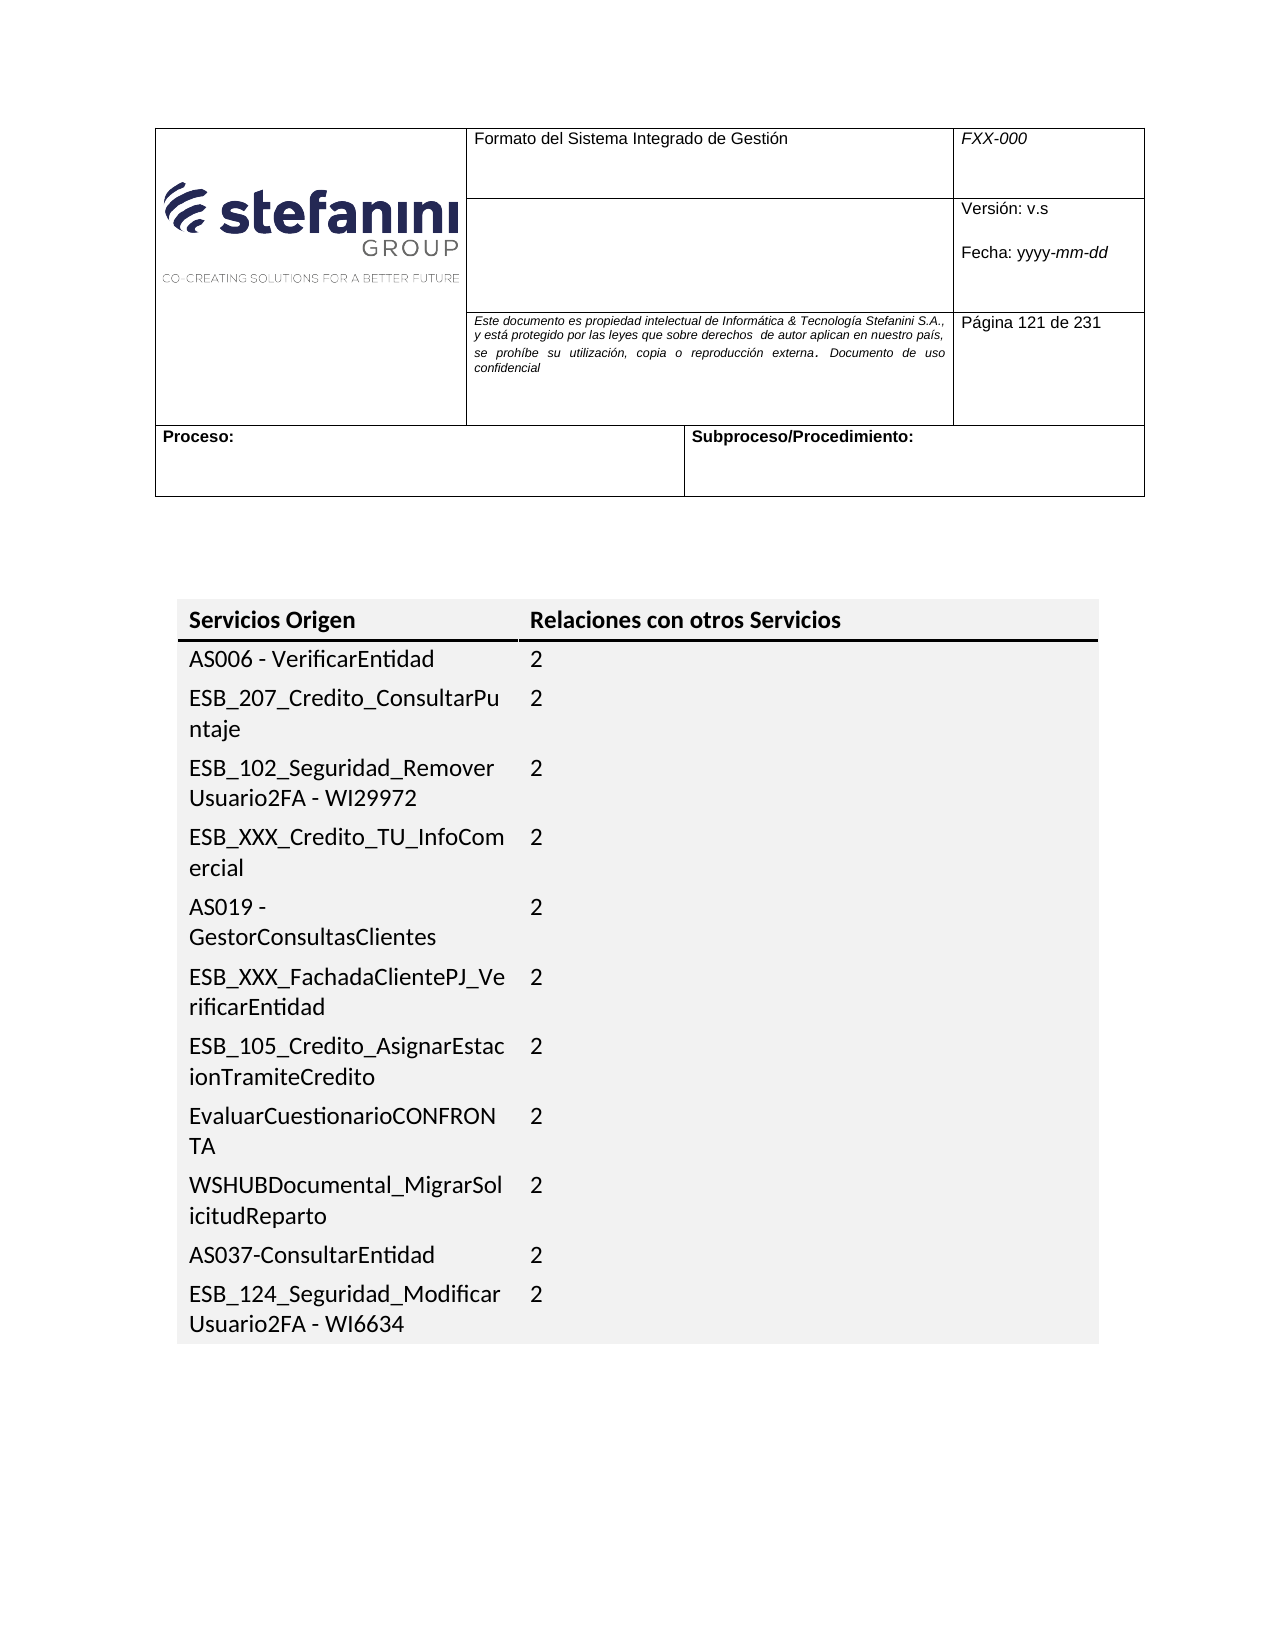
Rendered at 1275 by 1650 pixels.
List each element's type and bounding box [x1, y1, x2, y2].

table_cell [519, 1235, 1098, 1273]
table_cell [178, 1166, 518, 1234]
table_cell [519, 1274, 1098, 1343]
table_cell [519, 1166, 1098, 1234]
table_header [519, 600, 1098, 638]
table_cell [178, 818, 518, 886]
picture [162, 182, 460, 286]
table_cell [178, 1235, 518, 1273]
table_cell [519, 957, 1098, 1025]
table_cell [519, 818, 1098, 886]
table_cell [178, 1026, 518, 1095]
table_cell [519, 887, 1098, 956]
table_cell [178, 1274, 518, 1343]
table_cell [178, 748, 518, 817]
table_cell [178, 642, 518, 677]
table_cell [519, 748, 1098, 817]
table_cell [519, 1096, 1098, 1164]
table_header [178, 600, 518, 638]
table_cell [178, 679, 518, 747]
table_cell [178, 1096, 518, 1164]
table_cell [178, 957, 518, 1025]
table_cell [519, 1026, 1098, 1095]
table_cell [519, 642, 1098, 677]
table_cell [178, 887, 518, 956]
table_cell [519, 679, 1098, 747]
